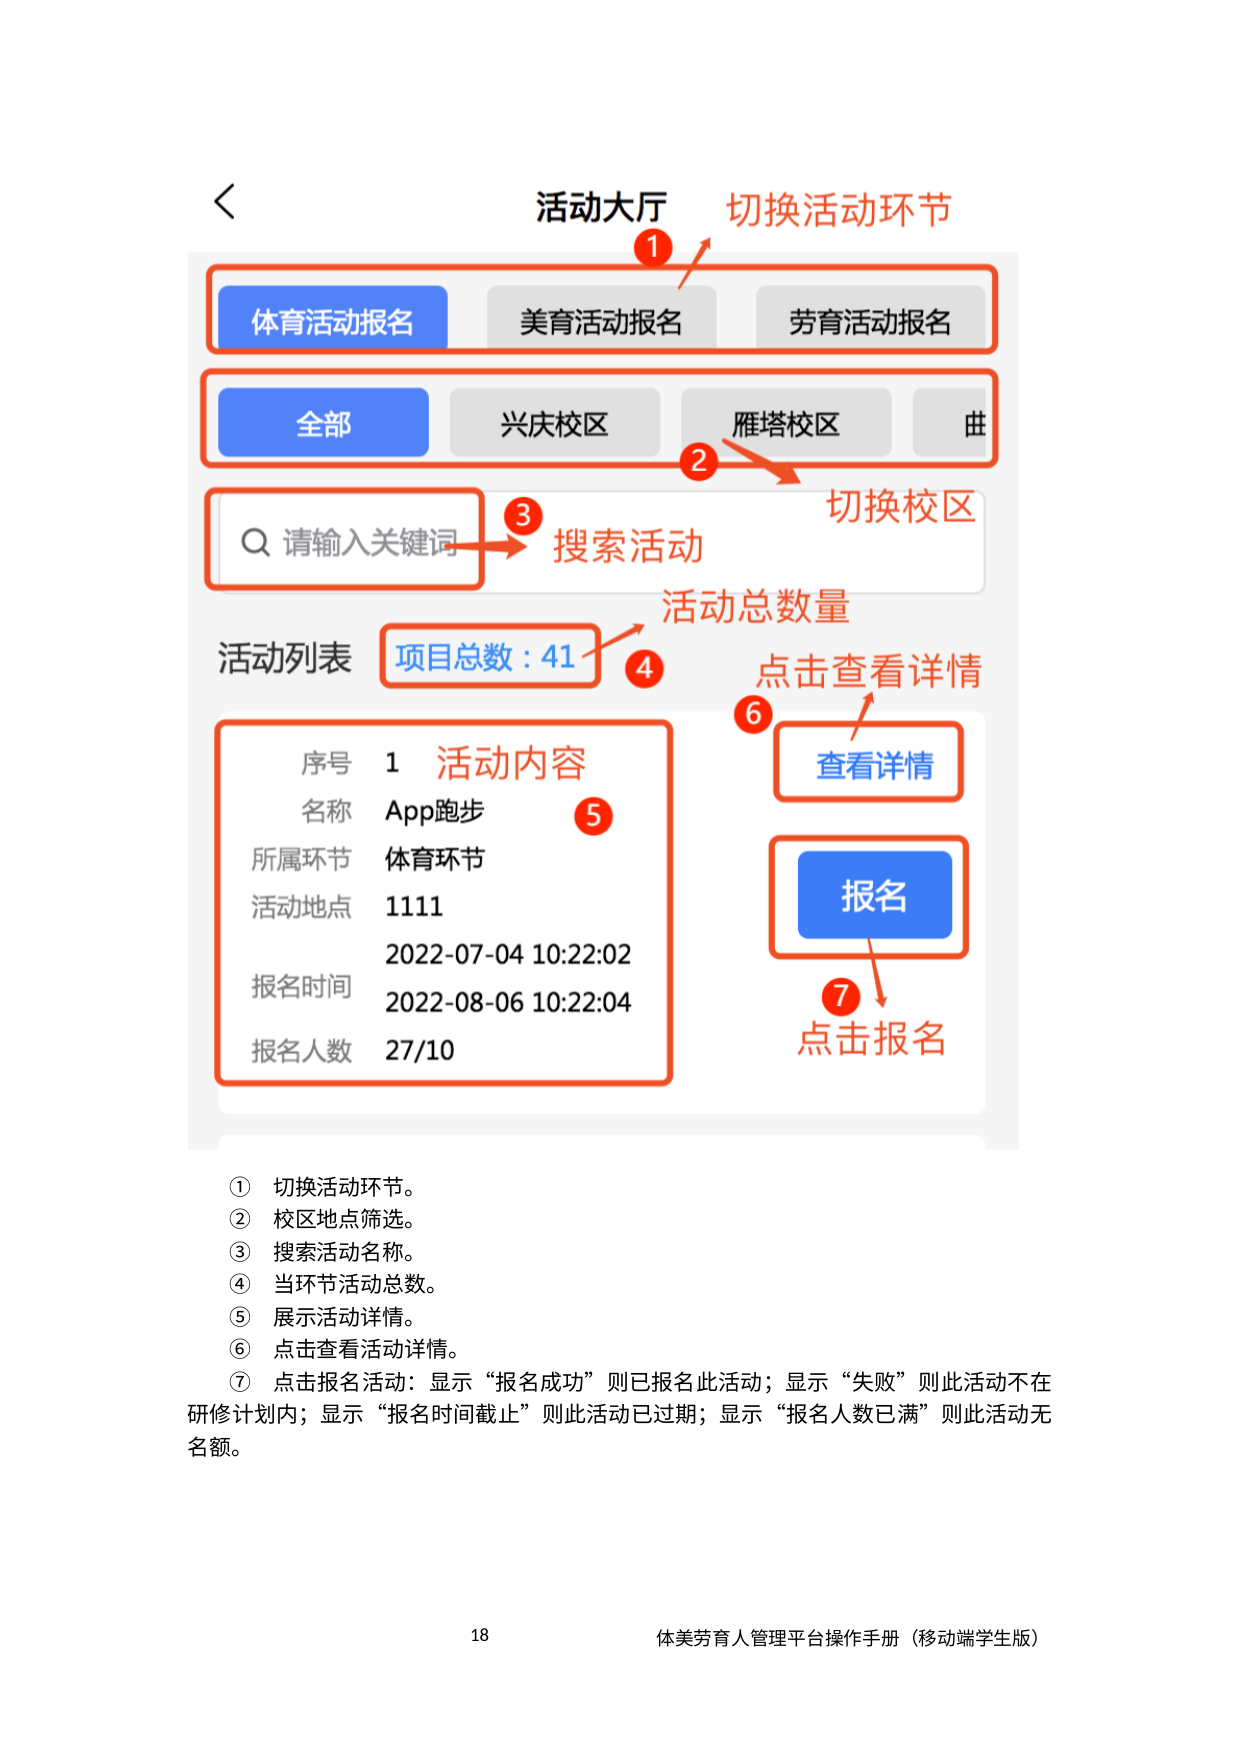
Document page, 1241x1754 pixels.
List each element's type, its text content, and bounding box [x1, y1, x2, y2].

picture [187, 162, 1019, 1150]
list 校区地点筛选。 [187, 1202, 1053, 1234]
list 展示活动详情。 [187, 1299, 1053, 1332]
list 点击查看活动详情。 [187, 1332, 1053, 1364]
list 搜索活动名称。 [187, 1234, 1053, 1267]
list 当环节活动总数。 [187, 1267, 1053, 1299]
list 切换活动环节。 [187, 1169, 1053, 1202]
list 点击报名活动：显示“报名成功”则已报名此活动；显示“失败”则此活动不在研修计划内；显示“报名时间截止”则此活动已过期；显示“报名人数已满”则此活动无名额。 [187, 1364, 1053, 1462]
